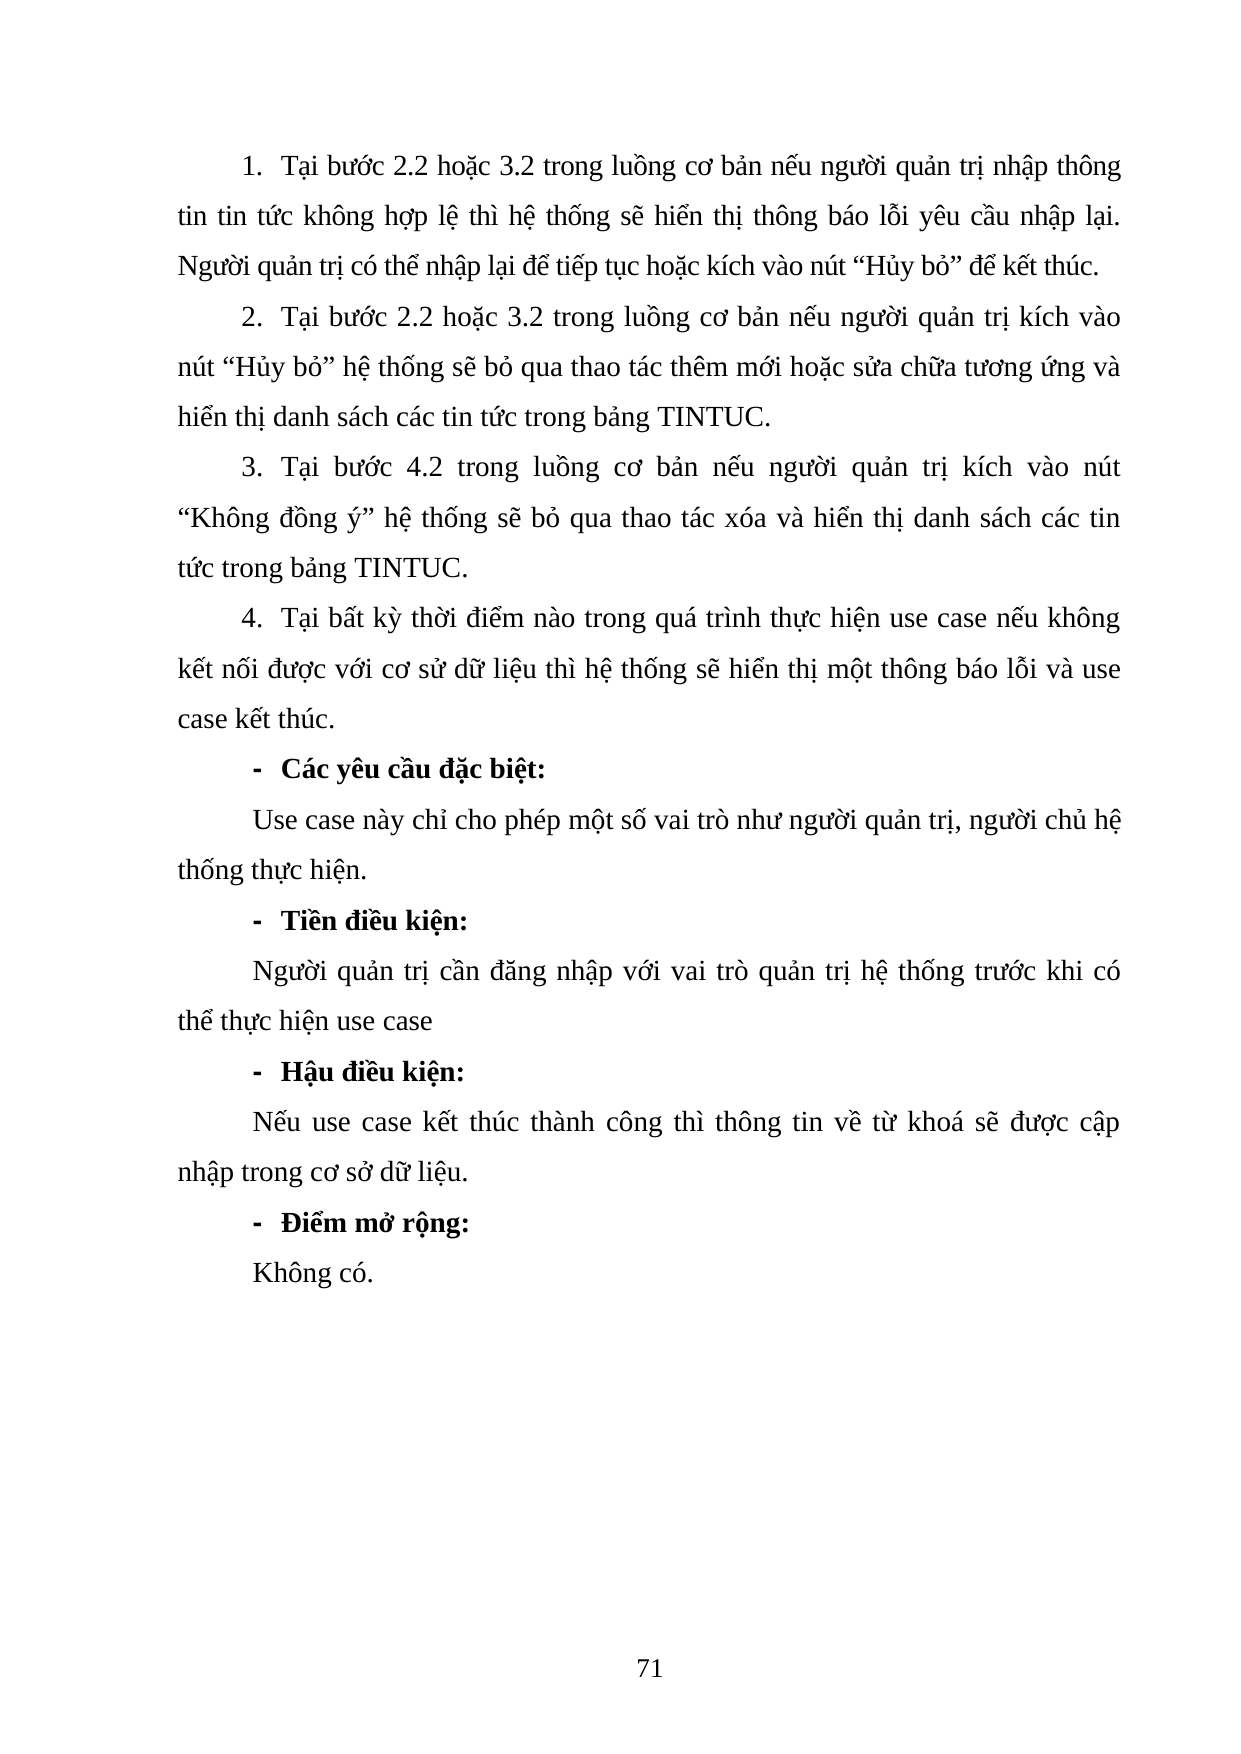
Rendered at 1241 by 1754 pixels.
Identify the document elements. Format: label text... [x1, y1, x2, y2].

list Use case này chỉ cho phép một số vai trò như người quản trị, người chủ hệ thống thực hiện. [177, 802, 1122, 886]
list Người quản trị cần đăng nhập với vai trò quản trị hệ thống trước khi có thể thực hiện use case [177, 953, 1122, 1037]
list Tại bước 4.2 trong luồng cơ bản nếu người quản trị kích vào nút “Không đồng ý” hệ thống sẽ bỏ qua thao tác xóa và hiển thị danh sách các tin tức trong bảng TINTUC. [177, 449, 1122, 584]
list Điểm mở rộng: [177, 1204, 1122, 1238]
list Tại bước 2.2 hoặc 3.2 trong luồng cơ bản nếu người quản trị nhập thông tin tin tức không hợp lệ thì hệ thống sẽ hiển thị thông báo lỗi yêu cầu nhập lại. Người quản trị có thể nhập lại để tiếp tục hoặc kích vào nút “Hủy bỏ” để kết thúc. [177, 148, 1122, 282]
list Tại bước 2.2 hoặc 3.2 trong luồng cơ bản nếu người quản trị kích vào nút “Hủy bỏ” hệ thống sẽ bỏ qua thao tác thêm mới hoặc sửa chữa tương ứng và hiển thị danh sách các tin tức trong bảng TINTUC. [177, 299, 1122, 433]
list Tại bất kỳ thời điểm nào trong quá trình thực hiện use case nếu không kết nối được với cơ sử dữ liệu thì hệ thống sẽ hiển thị một thông báo lỗi và use case kết thúc. [177, 601, 1122, 735]
list Hậu điều kiện: [177, 1053, 1122, 1087]
list Nếu use case kết thúc thành công thì thông tin về từ khoá sẽ được cập nhập trong cơ sở dữ liệu. [177, 1104, 1122, 1188]
list Các yêu cầu đặc biệt: [177, 751, 1122, 785]
list Không có. [177, 1255, 1122, 1288]
list Tiền điều kiện: [177, 902, 1122, 936]
